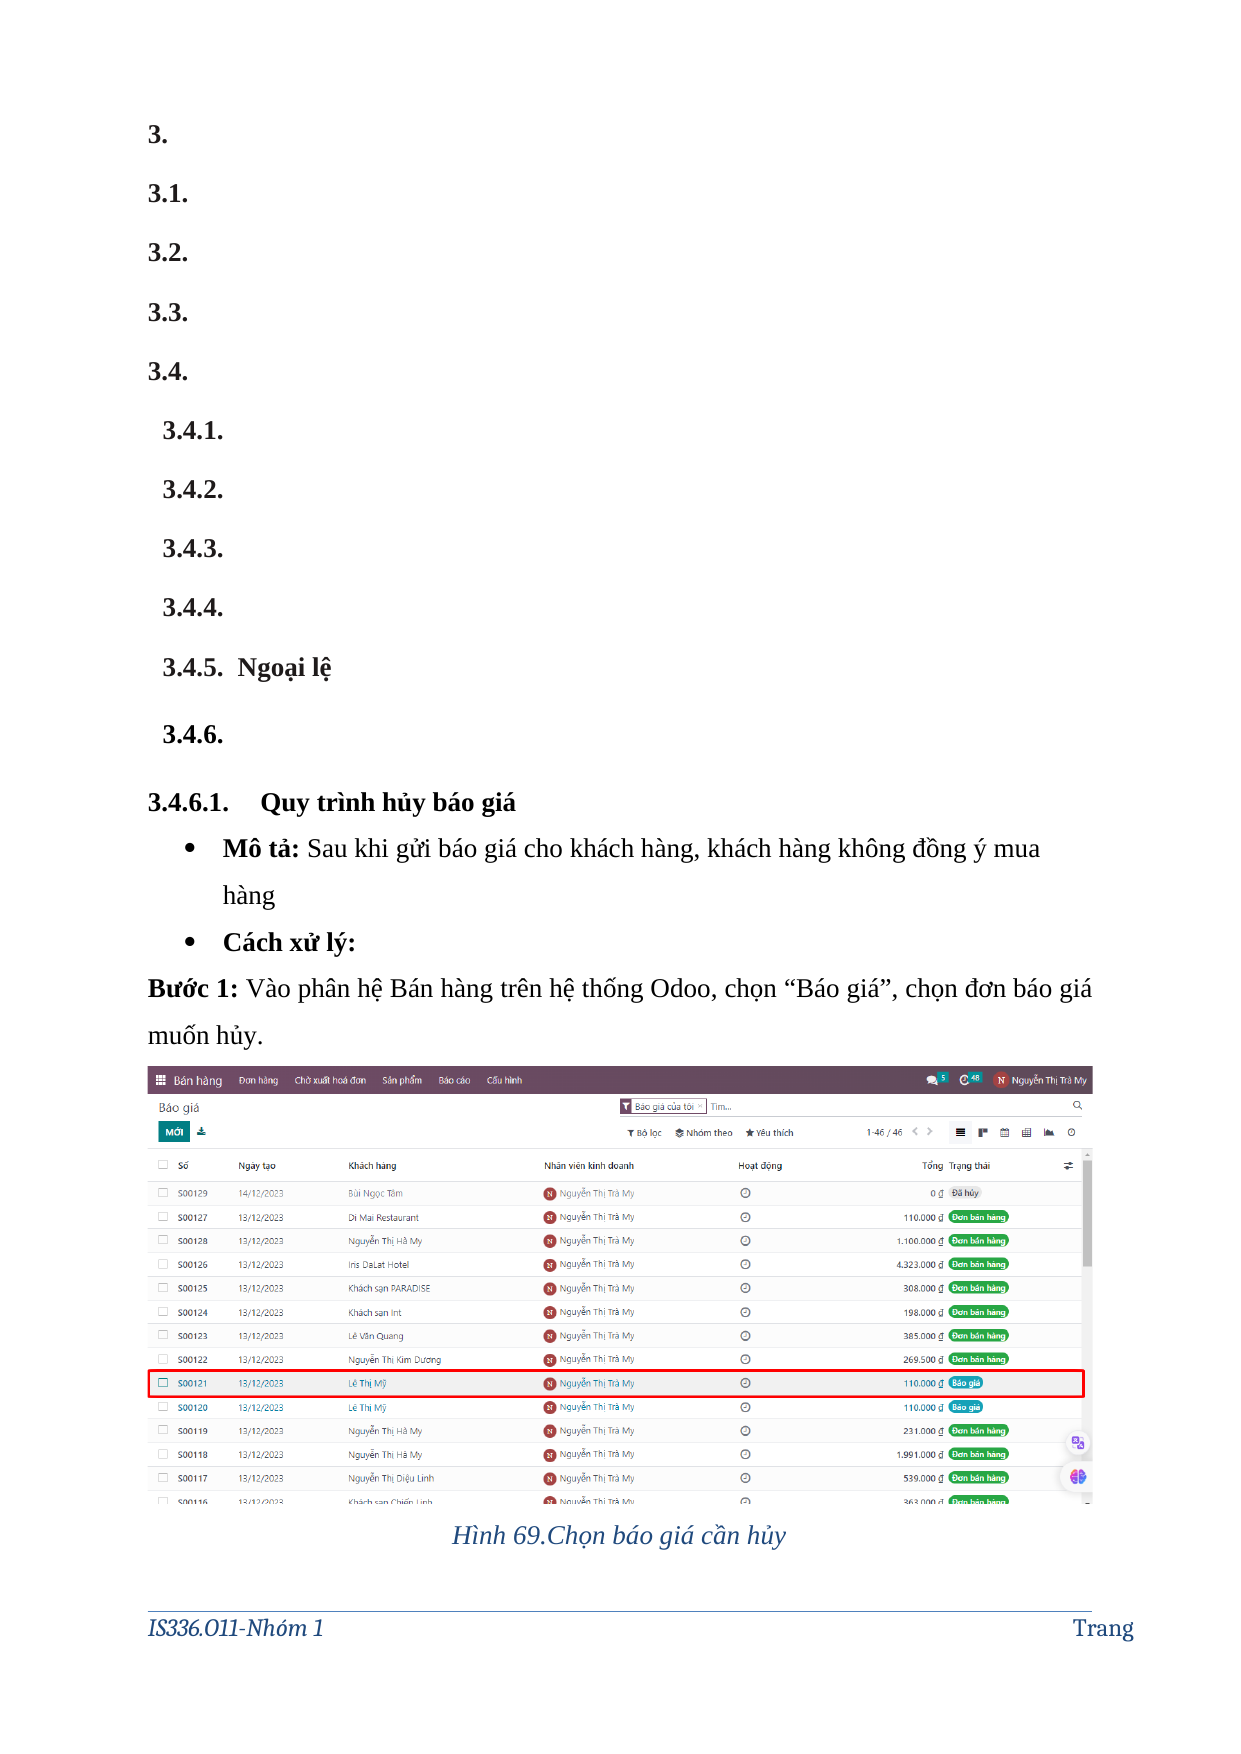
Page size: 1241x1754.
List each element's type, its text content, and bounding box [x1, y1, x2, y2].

text Bước 1: Vào phân hệ Bán hàng trên hệ thống Odoo, chọn “Báo giá”, chọn đơn báo giá muốn hủy. [148, 973, 1092, 1050]
subtitle Quy trình hủy báo giá [148, 786, 1092, 817]
subtitle Ngoại lệ [162, 651, 1092, 682]
picture [147, 1066, 1093, 1504]
text Hình 69.Chọn báo giá cần hủy [148, 1519, 1092, 1550]
list Cách xử lý: [185, 926, 1092, 957]
list Mô tả: Sau khi gửi báo giá cho khách hàng, khách hàng không đồng ý mua hàng [185, 832, 1092, 910]
